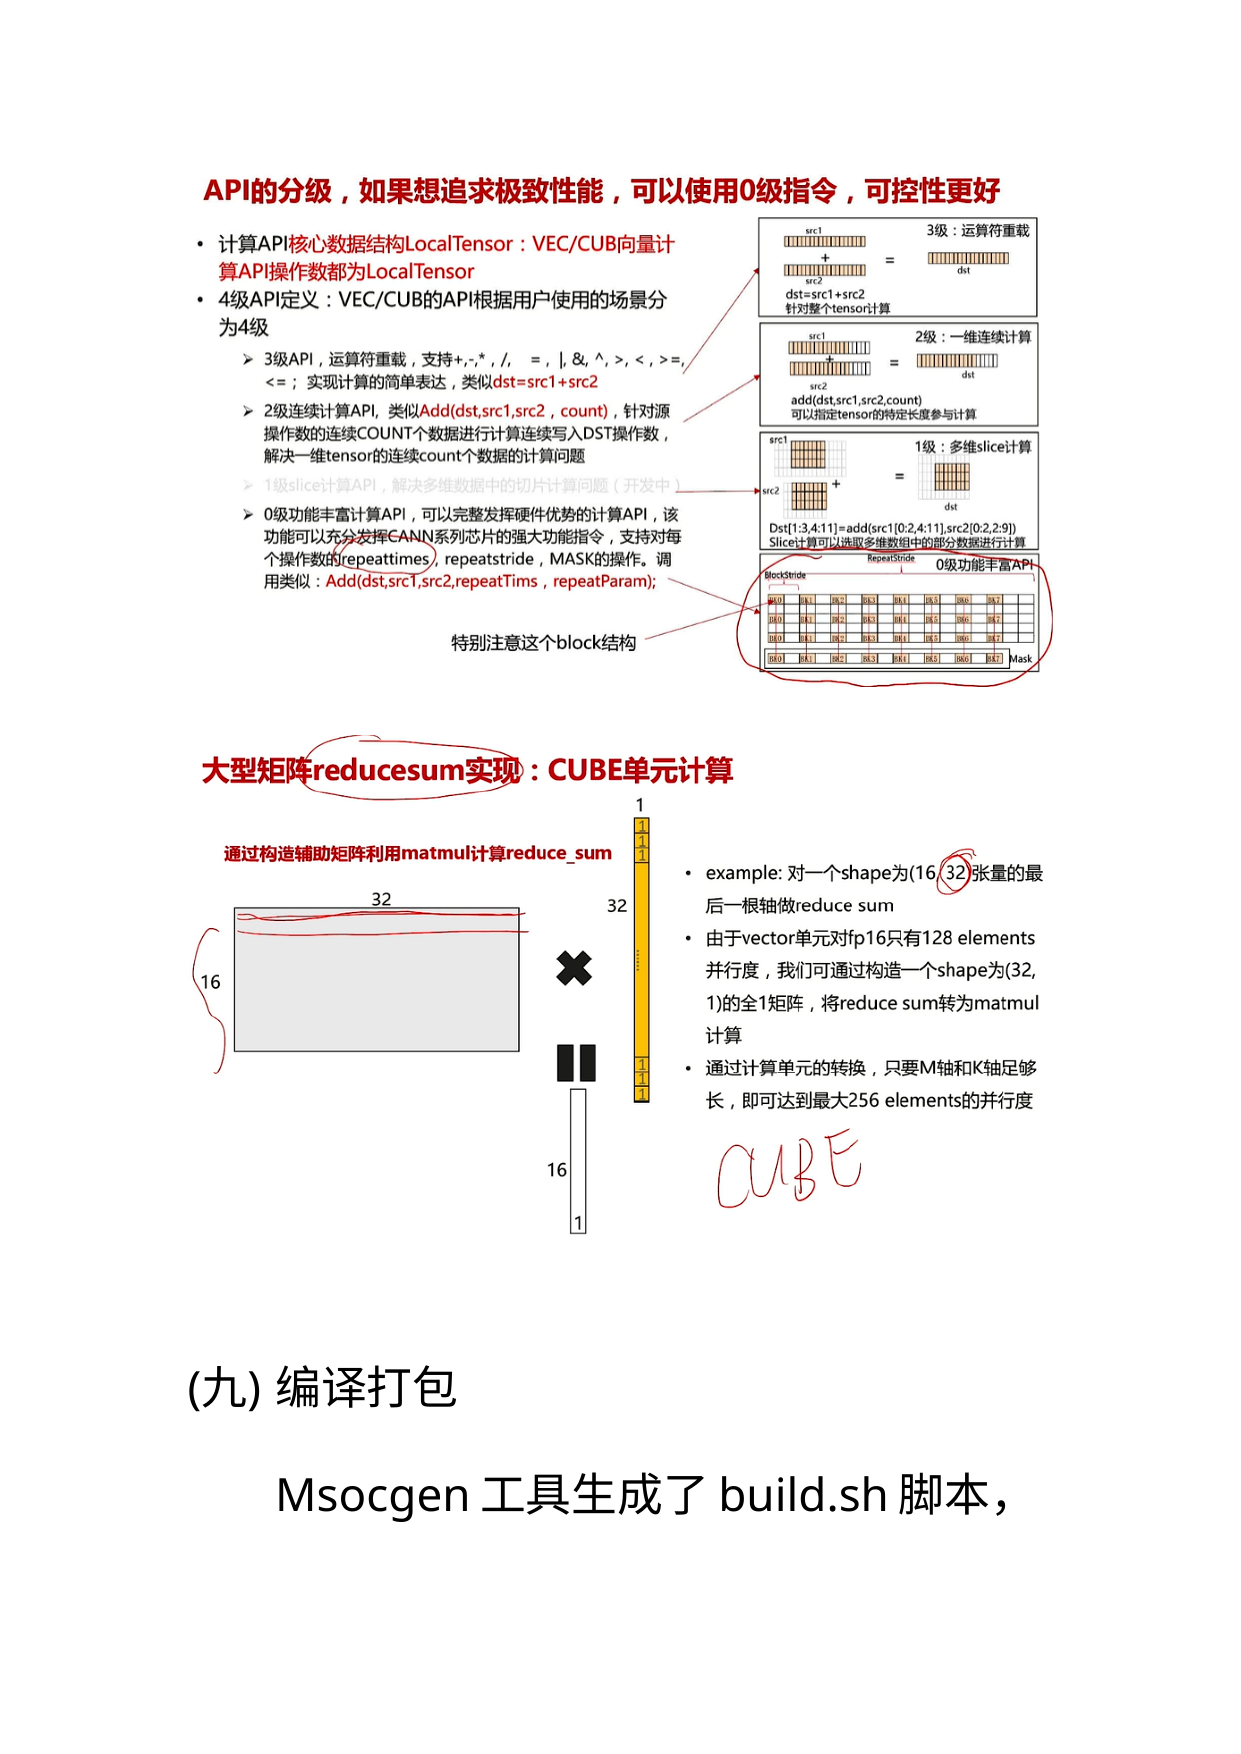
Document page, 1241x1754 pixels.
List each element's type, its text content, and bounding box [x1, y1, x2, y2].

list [275, 1443, 1053, 1541]
list 编译打包 [187, 1336, 1053, 1433]
picture [187, 735, 1053, 1241]
picture [187, 162, 1053, 687]
